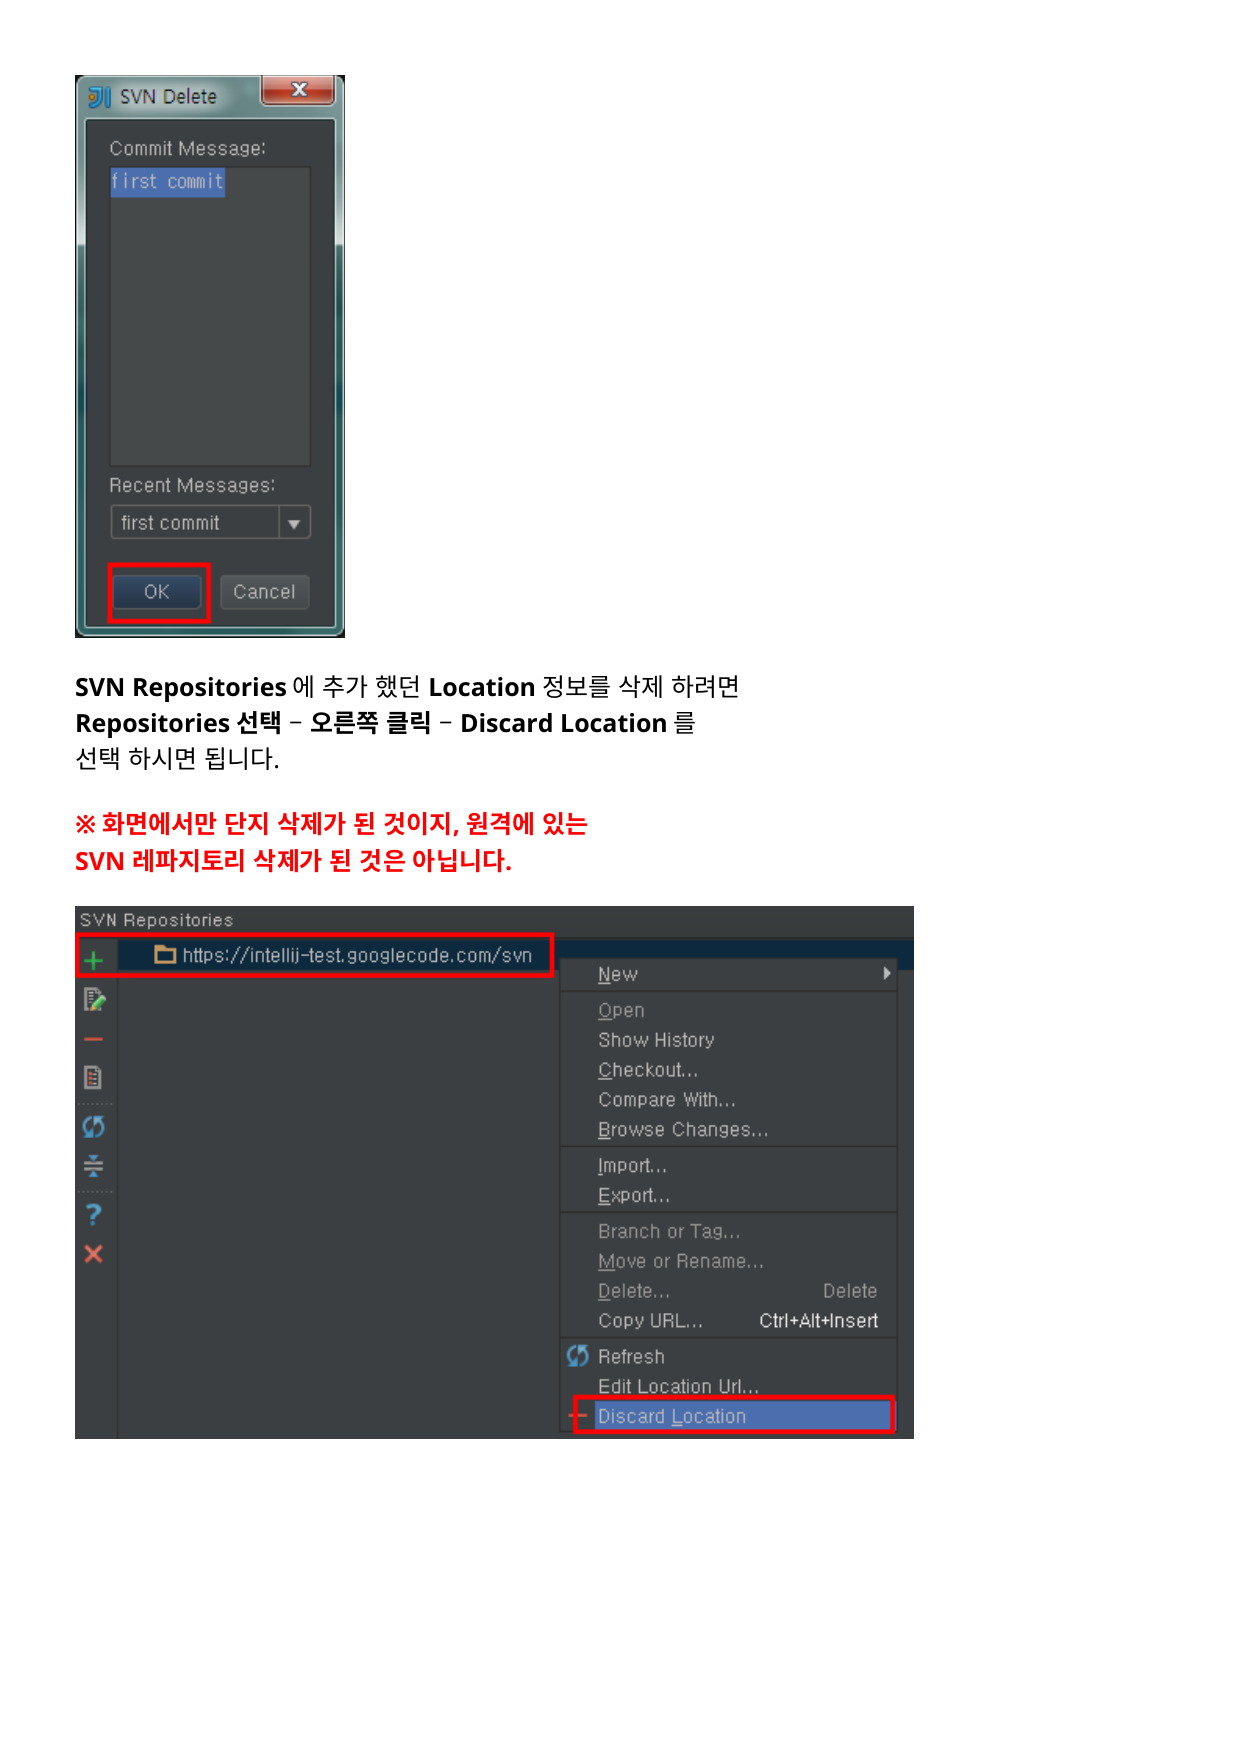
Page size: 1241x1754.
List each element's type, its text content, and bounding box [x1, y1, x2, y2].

picture [75, 75, 345, 638]
picture [75, 906, 914, 1439]
text ※ 화면에서만 단지 삭제가 된 것이지, 원격에 있는 SVN 레파지토리 삭제가 된 것은 아닙니다. [75, 805, 1165, 877]
text SVN Repositories에 추가 했던 Location 정보를 삭제 하려면 Repositories 선택 – 오른쪽 클릭 – Discard Location를 선택 하시면 됩니다. [75, 667, 1165, 776]
